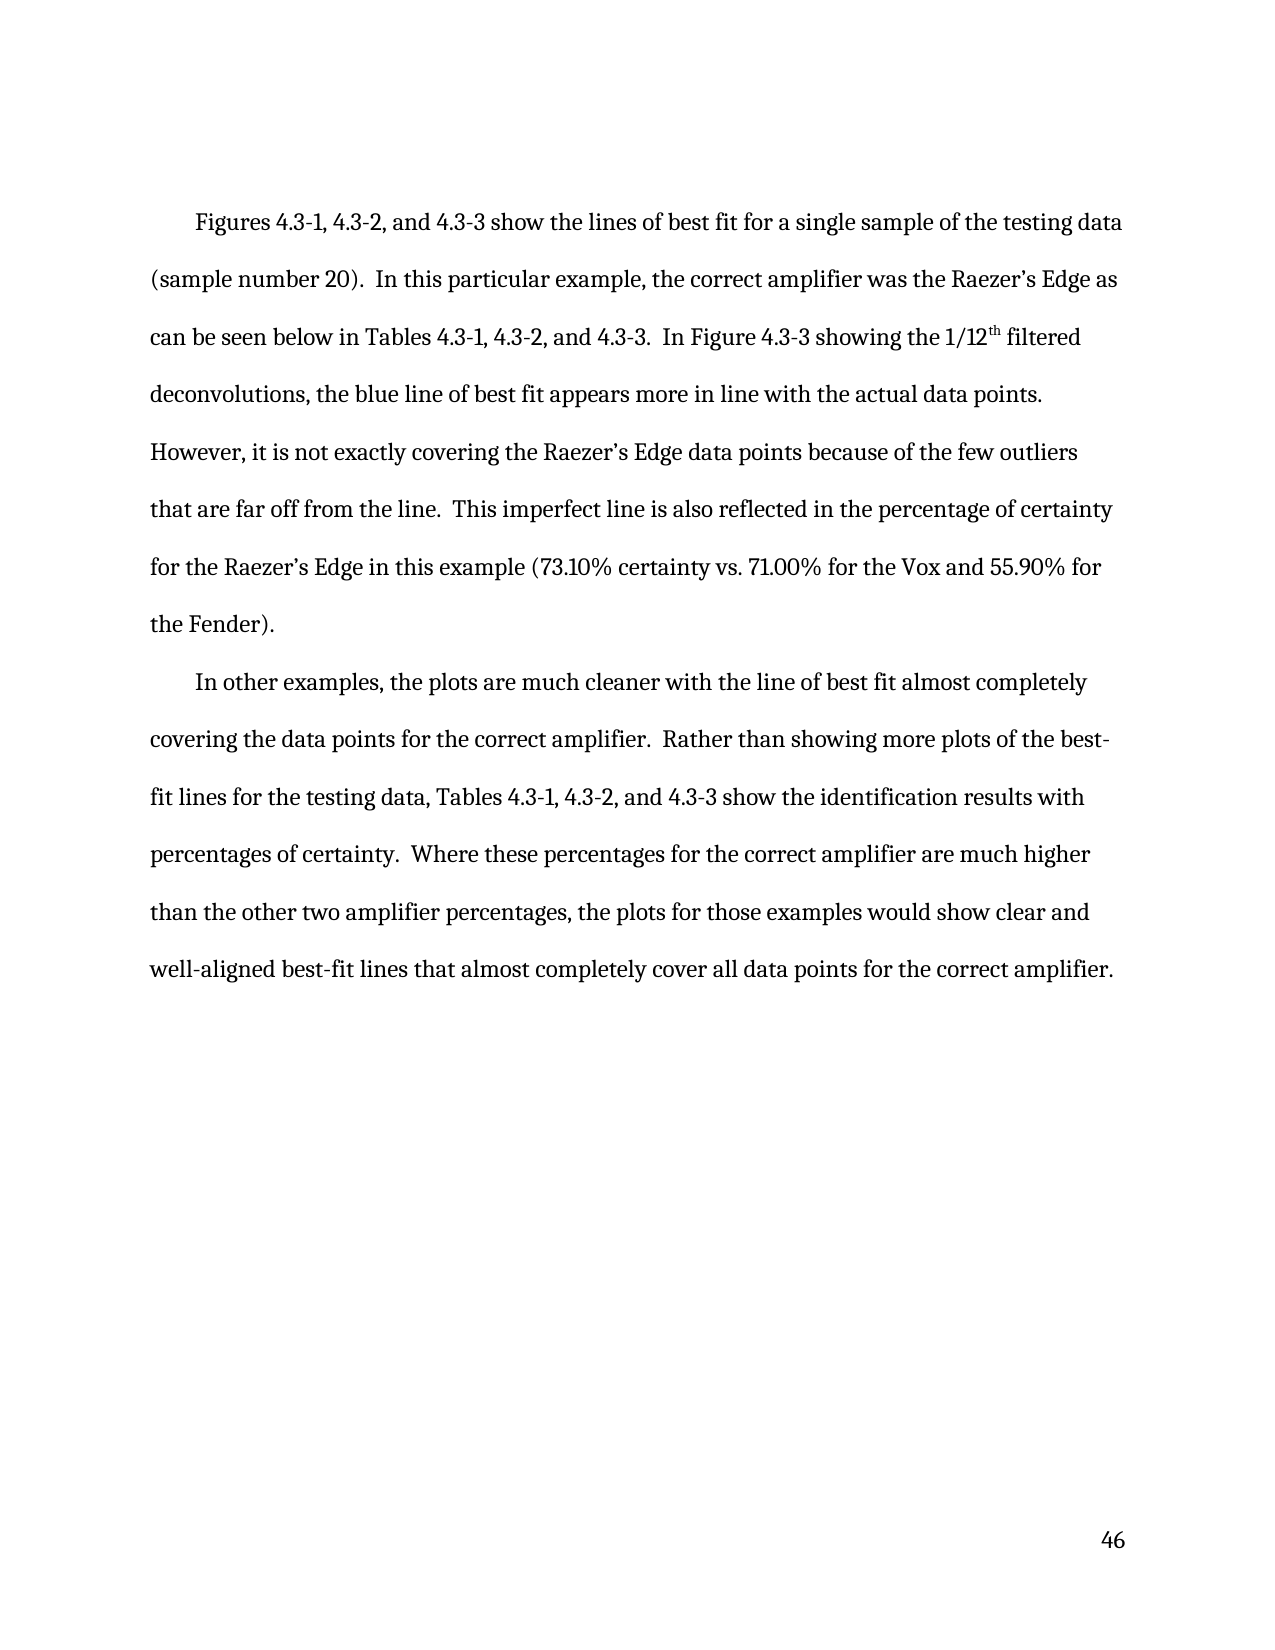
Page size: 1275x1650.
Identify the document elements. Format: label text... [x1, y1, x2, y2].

text In other examples, the plots are much cleaner with the line of best fit almost completely covering the data points for the correct amplifier. Rather than showing more plots of the best-fit lines for the testing data, Tables 4.3-1, 4.3-2, and 4.3-3 show the identification results with percentages of certainty. Where these percentages for the correct amplifier are much higher than the other two amplifier percentages, the plots for those examples would show clear and well-aligned best-fit lines that almost completely cover all data points for the correct amplifier. [150, 667, 1125, 984]
text Figures 4.3-1, 4.3-2, and 4.3-3 show the lines of best fit for a single sample of the testing data (sample number 20). In this particular example, the correct amplifier was the Raezer’s Edge as can be seen below in Tables 4.3-1, 4.3-2, and 4.3-3. In Figure 4.3-3 showing the 1/12th filtered deconvolutions, the blue line of best fit appears more in line with the actual data points. However, it is not exactly covering the Raezer’s Edge data points because of the few outliers that are far off from the line. This imperfect line is also reflected in the percentage of certainty for the Raezer’s Edge in this example (73.10% certainty vs. 71.00% for the Vox and 55.90% for the Fender). [150, 207, 1125, 639]
